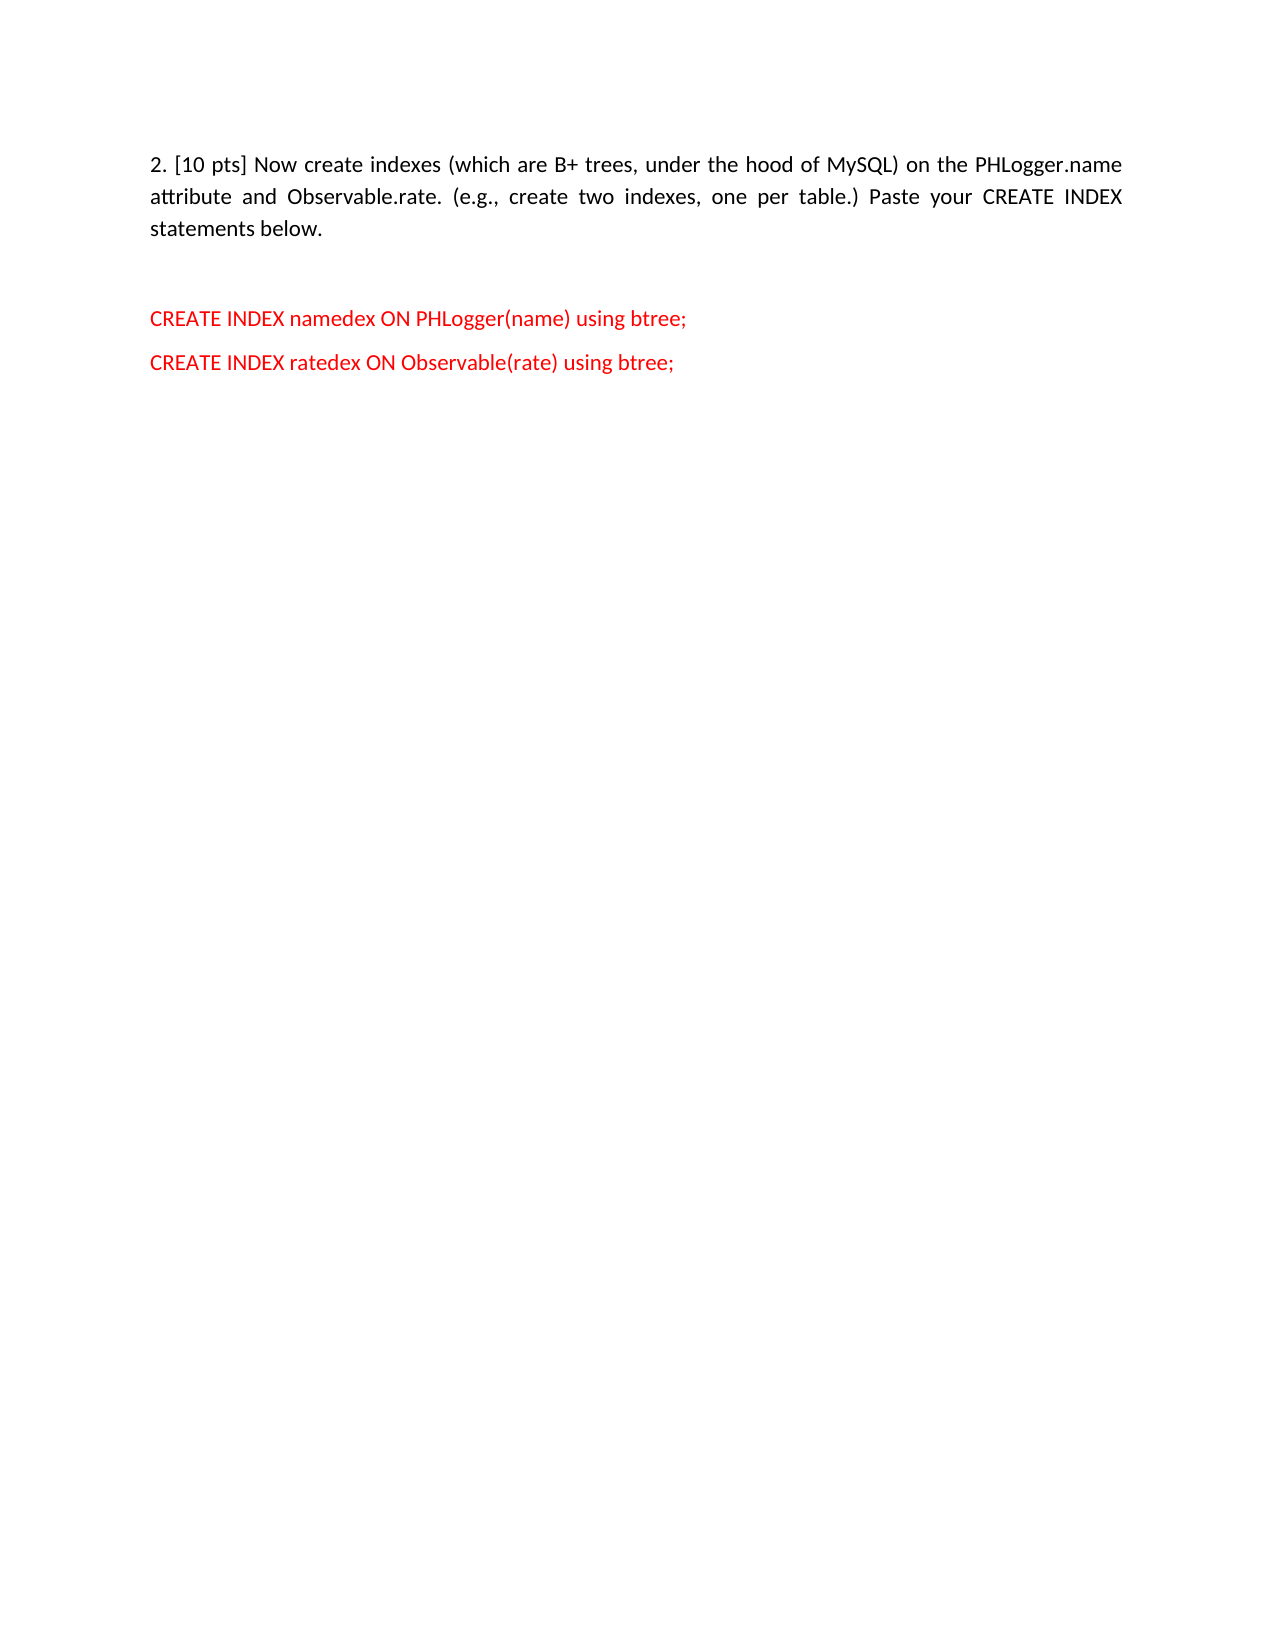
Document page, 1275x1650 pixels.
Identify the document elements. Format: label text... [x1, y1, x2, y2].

text CREATE INDEX ratedex ON Observable(rate) using btree; [150, 348, 1125, 376]
text CREATE INDEX namedex ON PHLogger(name) using btree; [150, 304, 1125, 332]
text 2. [10 pts] Now create indexes (which are B+ trees, under the hood of MySQL) on the PHLogger.name attribute and Observable.rate. (e.g., create two indexes, one per table.) Paste your CREATE INDEX statements below. [150, 150, 1125, 242]
